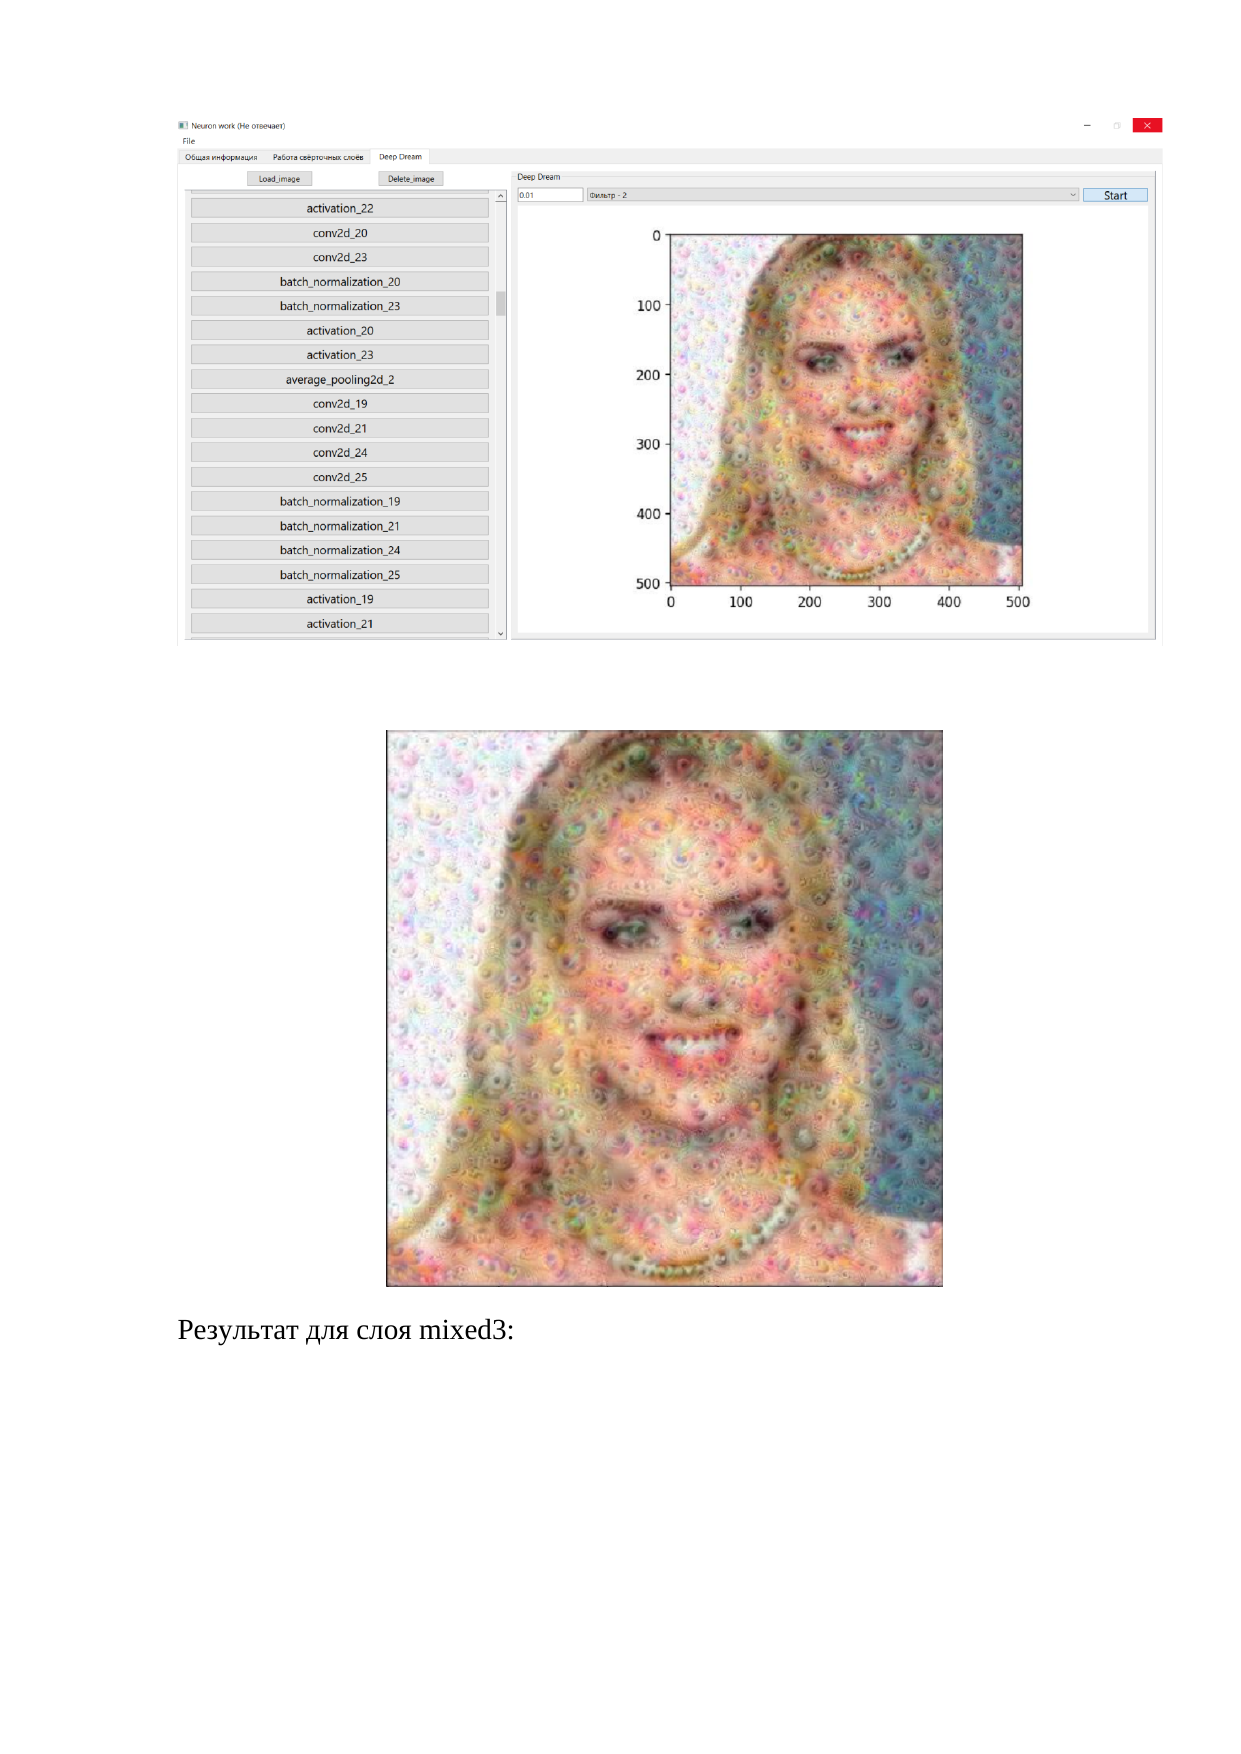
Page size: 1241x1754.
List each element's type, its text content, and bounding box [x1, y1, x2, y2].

picture [386, 730, 943, 1287]
picture [177, 118, 1163, 646]
text Результат для слоя mixed3: [177, 1312, 1152, 1345]
